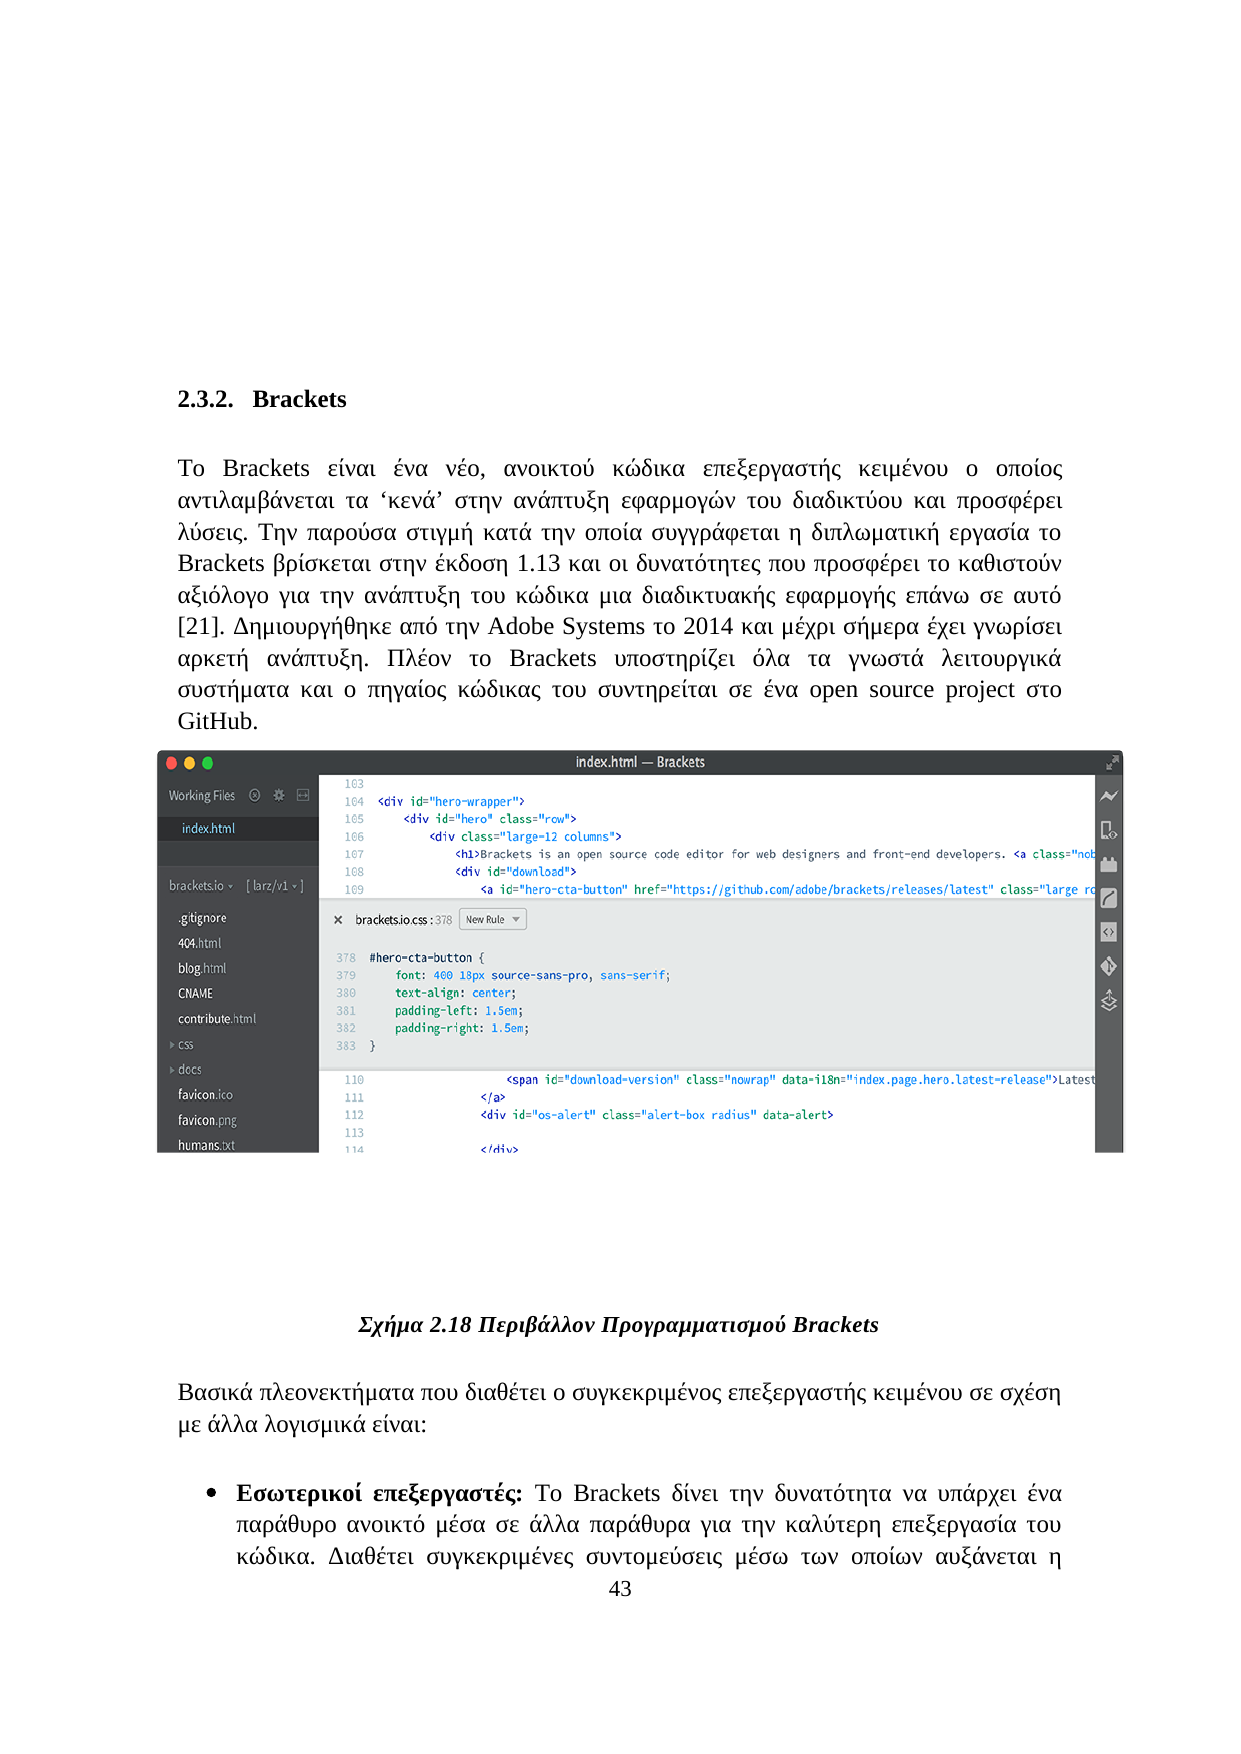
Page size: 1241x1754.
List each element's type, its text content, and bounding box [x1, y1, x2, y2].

text Βασικά πλεονεκτήματα που διαθέτει ο συγκεκριμένος επεξεργαστής κειμένου σε σχέση με άλλα λογισμικά είναι: [177, 1446, 1063, 1507]
picture [149, 818, 1128, 1222]
text Το Brackets είναι ένα νέο, ανοικτού κώδικα επεξεργαστής κειμένου ο οποίος αντιλαμβάνεται τα ‘κενά’ στην ανάπτυξη εφαρμογών του διαδικτύου και προσφέρει λύσεις. Την παρούσα στιγμή κατά την οποία συγγράφεται η διπλωματική εργασία το Brackets βρίσκεται στην έκδοση 1.13 και οι δυνατότητες που προσφέρει το καθιστούν αξιόλογο για την ανάπτυξη του κώδικα μια διαδικτυακής εφαρμογής επάνω σε αυτό [21]. Δημιουργήθηκε από την Adobe Systems το 2014 και μέχρι σήμερα έχει γνωρίσει αρκετή ανάπτυξη. Πλέον το Brackets υποστηρίζει όλα τα γνωστά λειτουργικά συστήματα και ο πηγαίος κώδικας του συντηρείται σε ένα open source project στο GitHub. [177, 522, 1063, 804]
list Brackets [177, 453, 1063, 482]
text Σχήμα 2.18 Περιβάλλον Προγραμματισμού Brackets [177, 1380, 1063, 1406]
